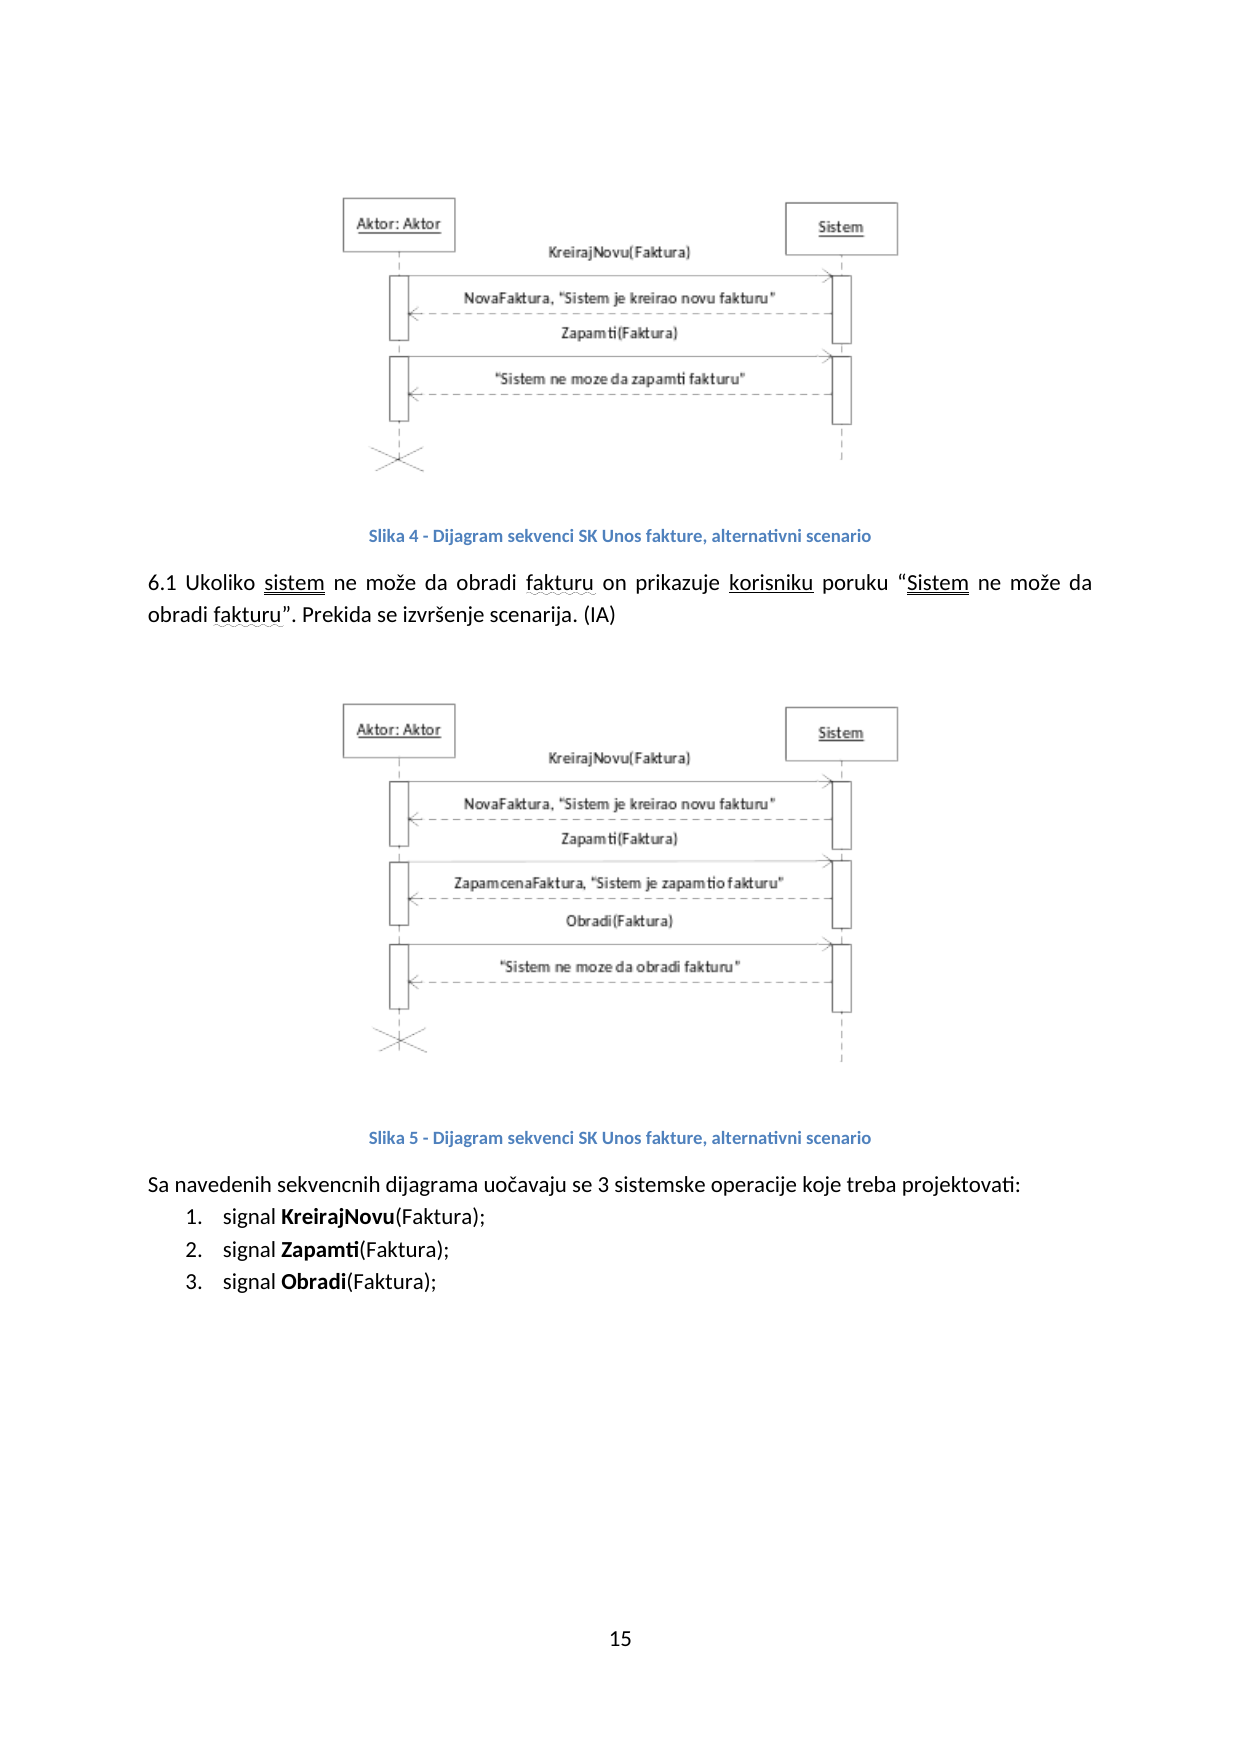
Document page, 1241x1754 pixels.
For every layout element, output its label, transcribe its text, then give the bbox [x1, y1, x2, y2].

list signal KreirajNovu(Faktura); [185, 1202, 1093, 1231]
list signal Obradi(Faktura); [185, 1267, 1093, 1295]
text Sa navedenih sekvencnih dijagrama uočavaju se 3 sistemske operacije koje treba projektovati: [148, 1170, 1093, 1198]
list signal Zapamti(Faktura); [185, 1235, 1093, 1263]
text 6.1 Ukoliko sistem ne može da obradi fakturu on prikazuje korisniku poruku “Sistem ne može da obradi fakturu”. Prekida se izvršenje scenarija. (IA) [148, 568, 1093, 628]
